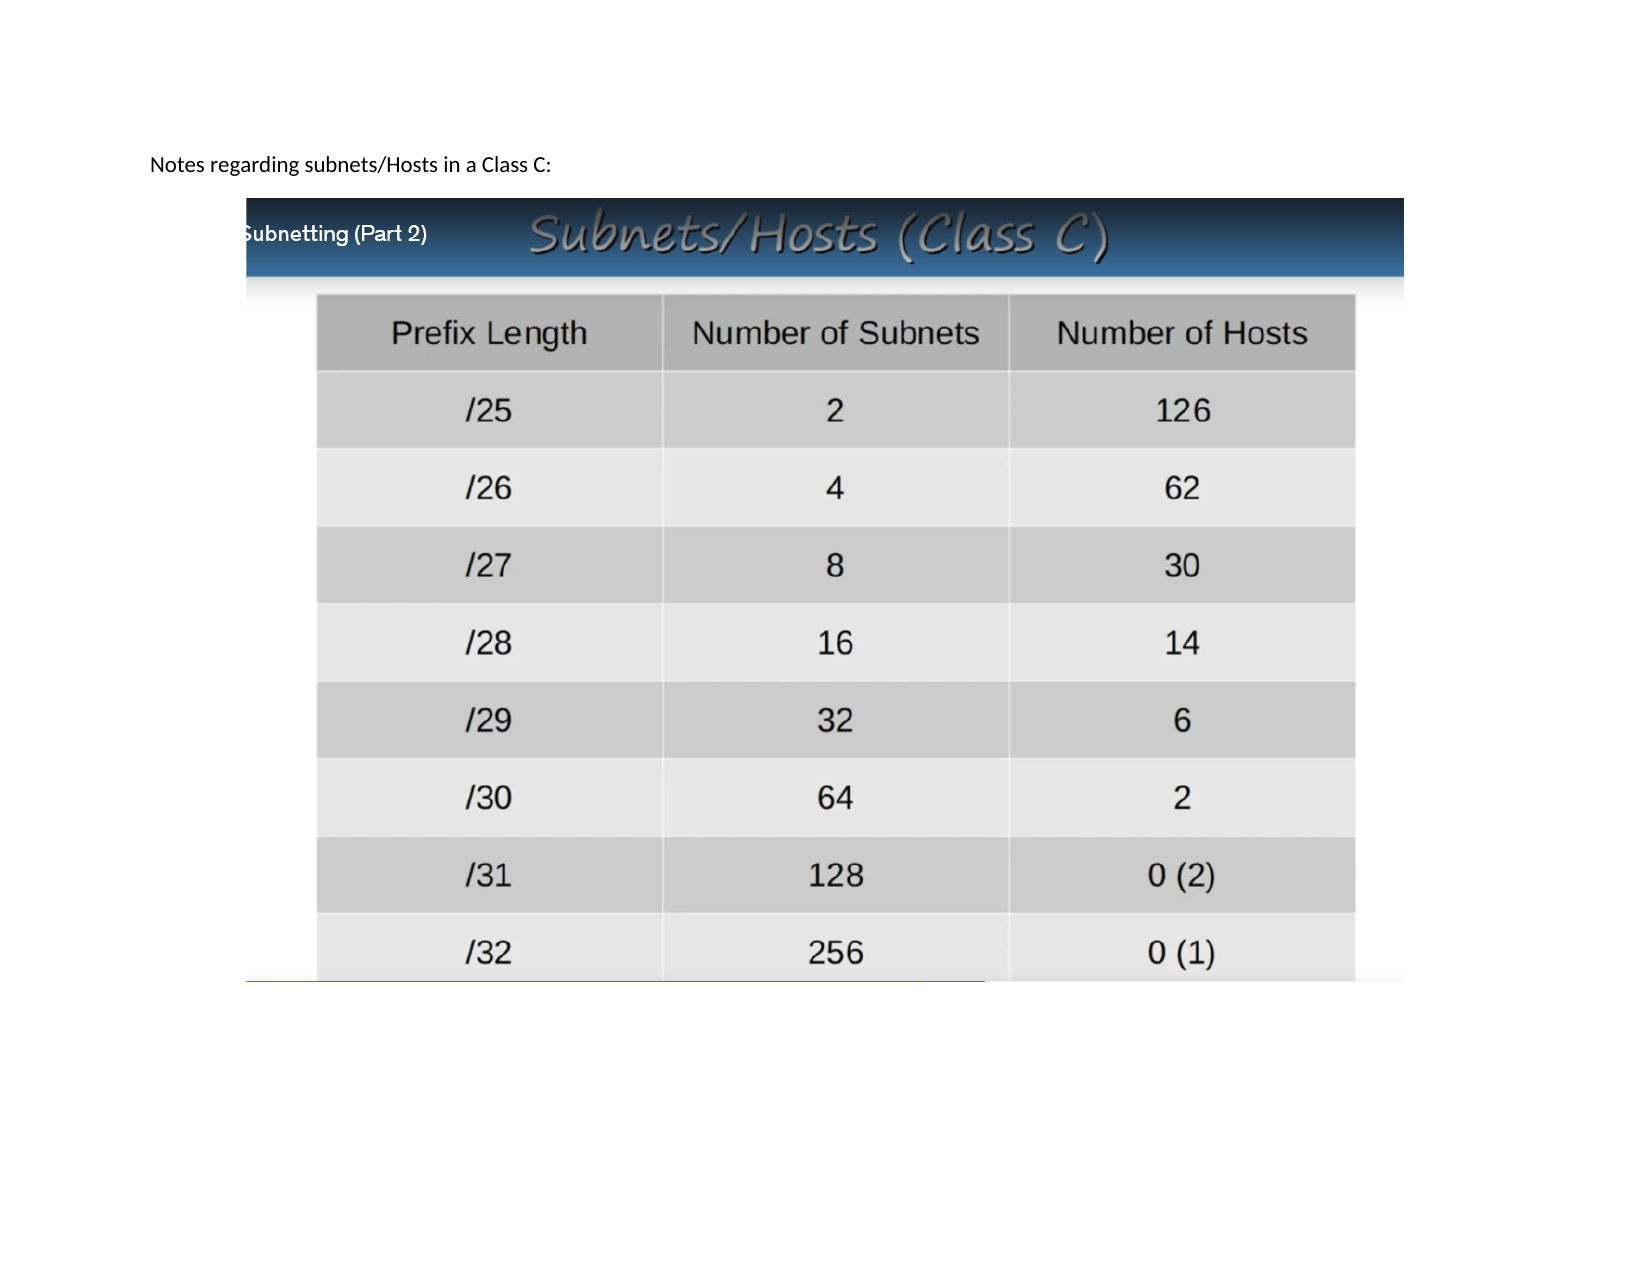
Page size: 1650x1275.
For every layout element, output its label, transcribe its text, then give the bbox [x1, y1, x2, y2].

picture [246, 198, 1404, 982]
text Notes regarding subnets/Hosts in a Class C: [150, 150, 1500, 178]
